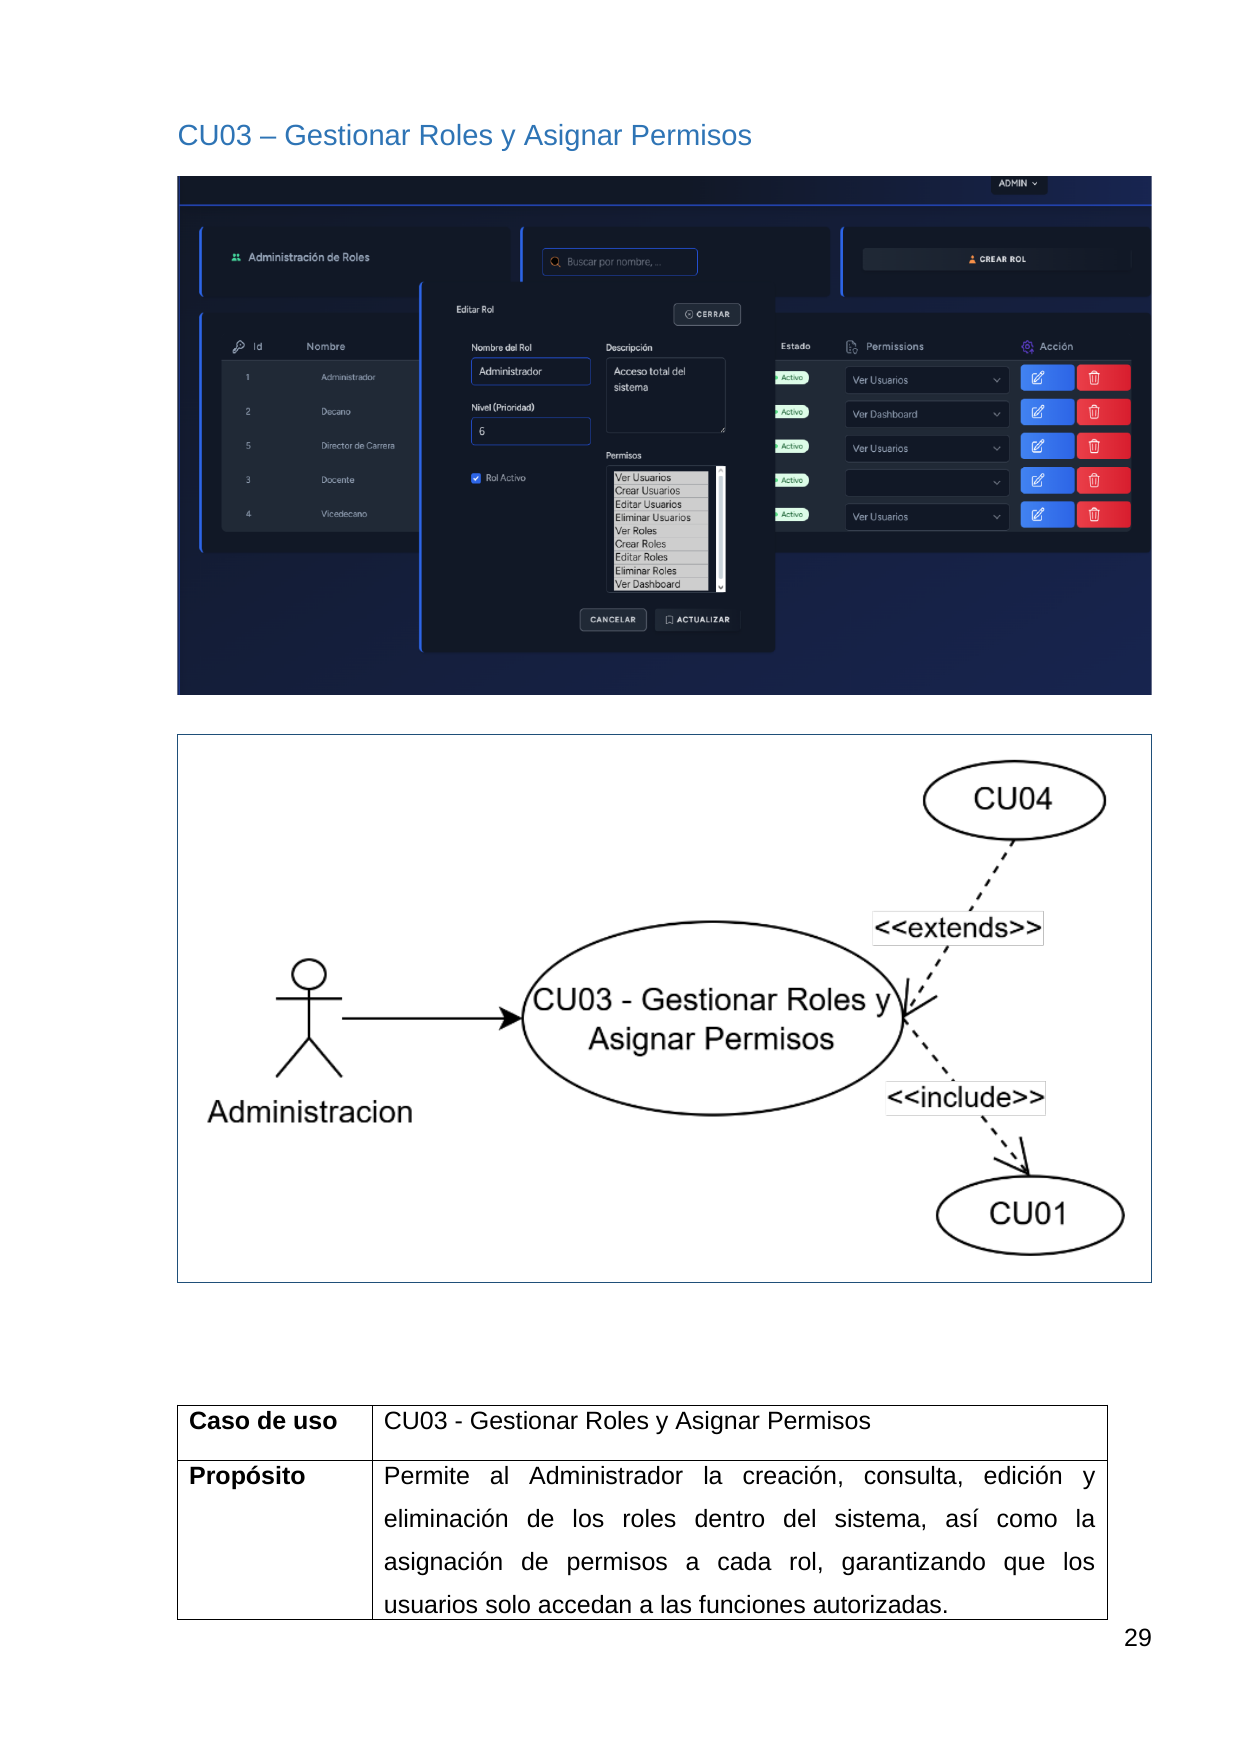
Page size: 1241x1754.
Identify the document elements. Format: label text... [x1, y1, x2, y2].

table_header Caso de uso [178, 1406, 372, 1460]
table_cell Propósito [178, 1461, 372, 1619]
subtitle CU03 – Gestionar Roles y Asignar Permisos [177, 118, 1152, 152]
table_cell Permite al Administrador la creación, consulta, edición y eliminación de los roles dentro del sistema, así como la asignación de permisos a cada rol, garantizando que los usuarios solo accedan a las funciones autorizadas. [373, 1461, 1107, 1619]
picture [177, 176, 1152, 695]
table_header CU03 - Gestionar Roles y Asignar Permisos [373, 1406, 1107, 1460]
picture [178, 735, 1151, 1282]
